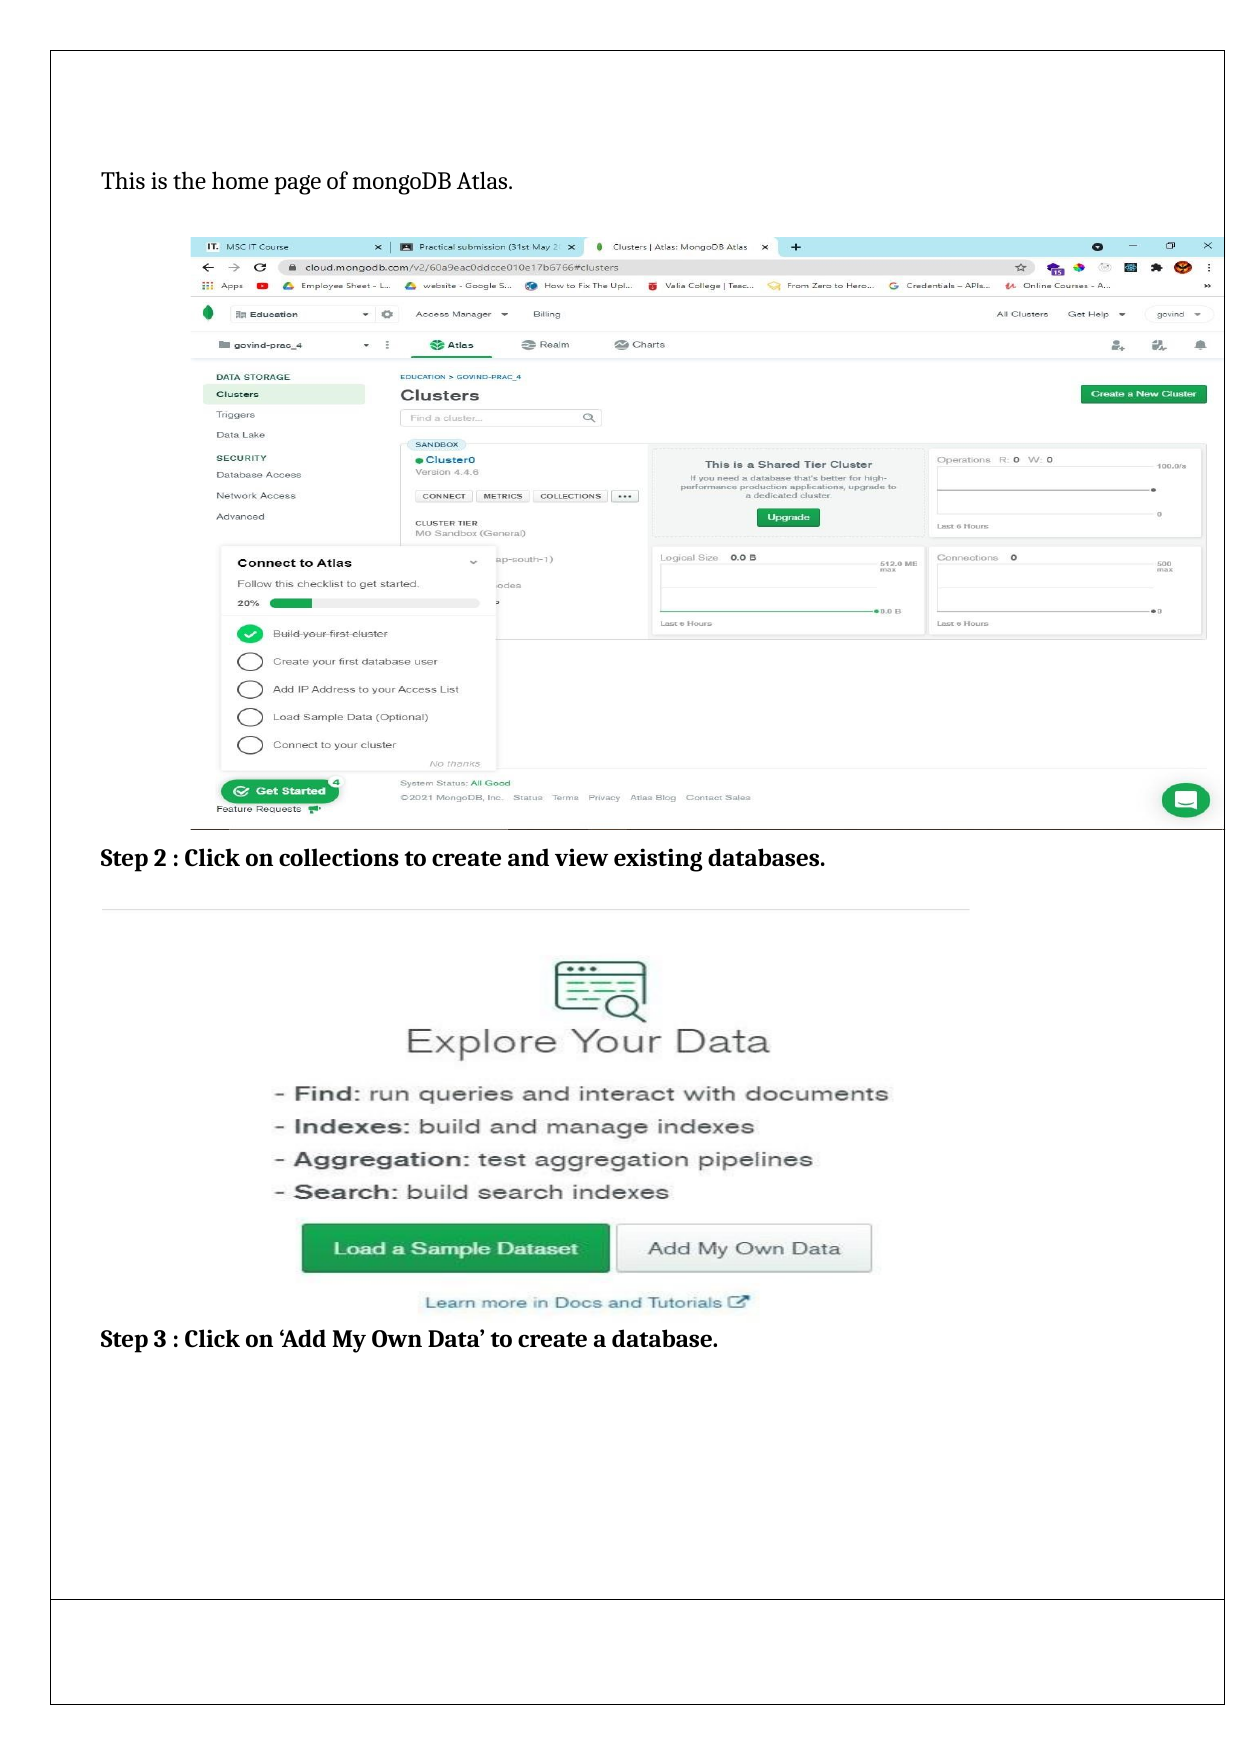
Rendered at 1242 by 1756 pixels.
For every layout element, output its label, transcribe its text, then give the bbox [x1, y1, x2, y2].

text Step 3 : Click on ‘Add My Own Data’ to create a database. [101, 1325, 1172, 1354]
picture [190, 237, 1224, 830]
text This is the home page of mongoDB Atlas. [101, 167, 1127, 195]
text Step 2 : Click on collections to create and view existing databases. [101, 844, 1172, 873]
picture [102, 906, 970, 1323]
